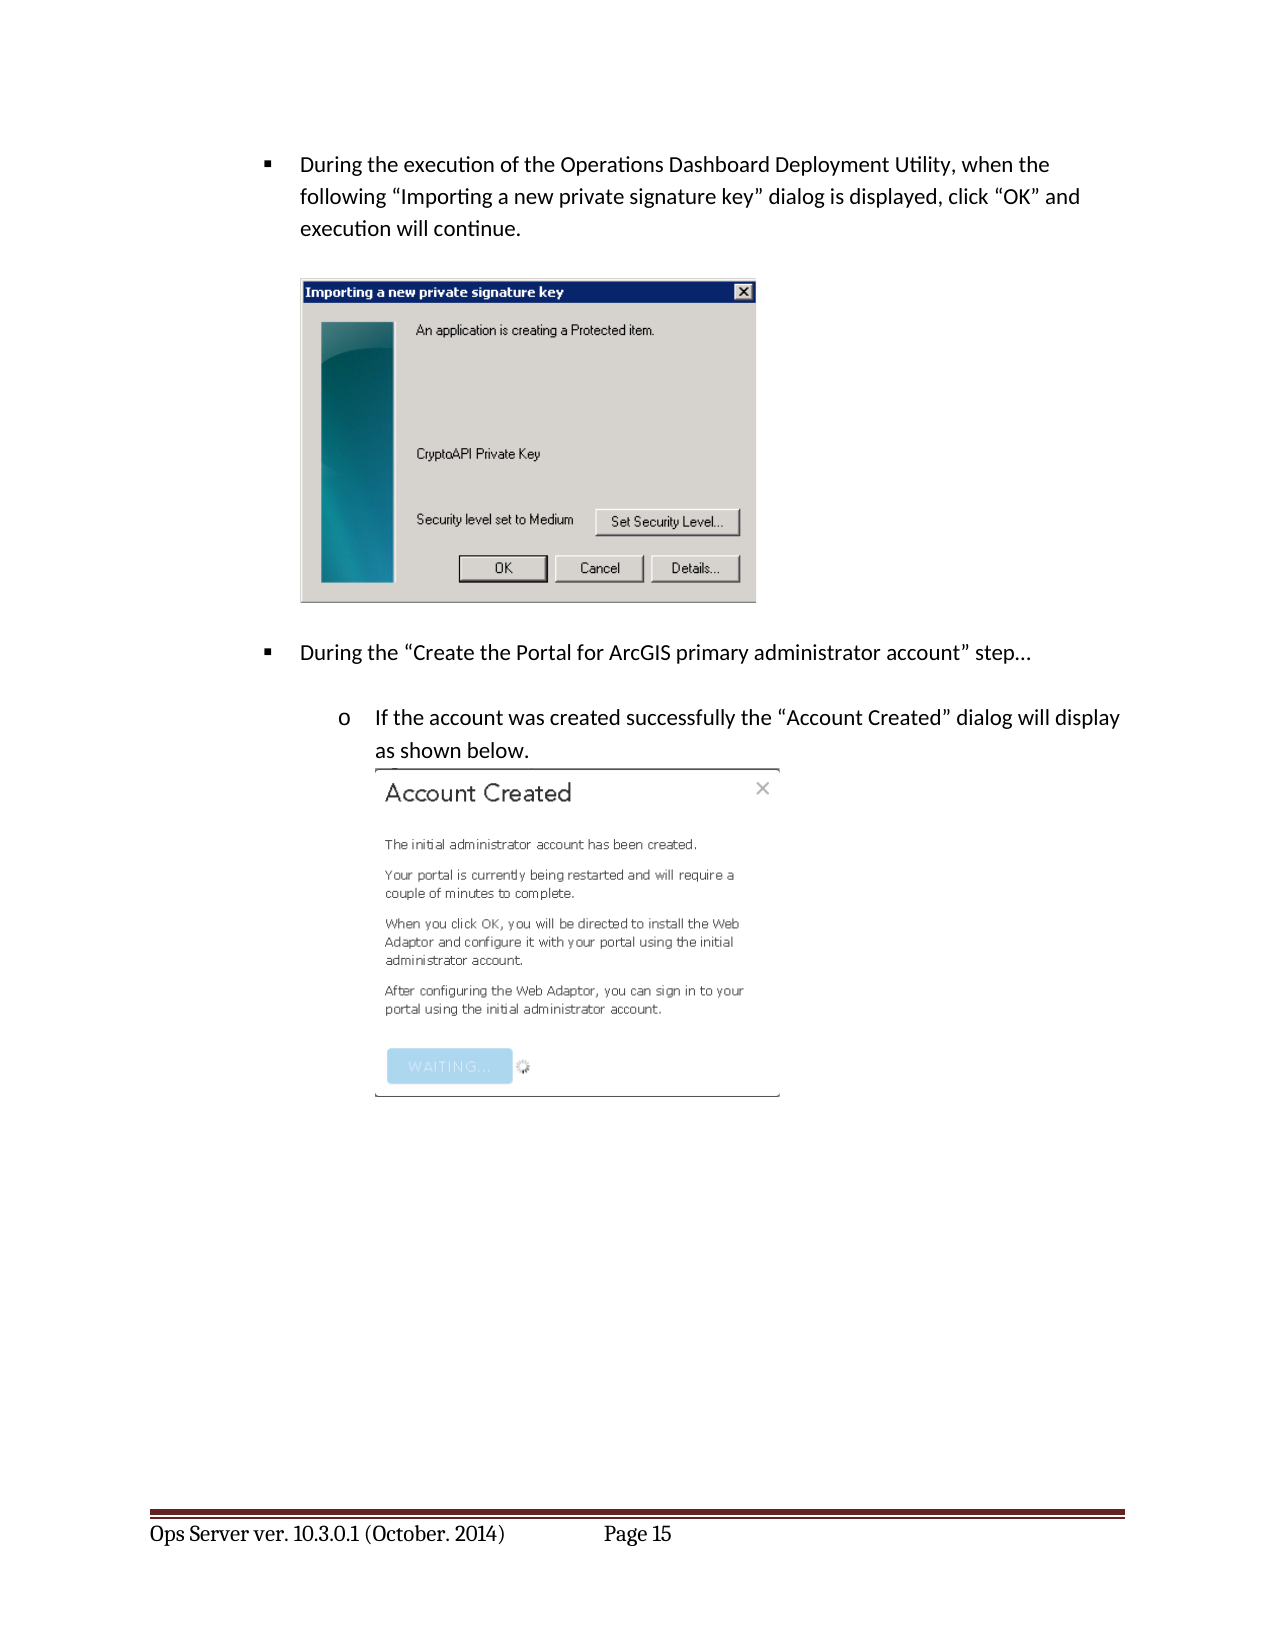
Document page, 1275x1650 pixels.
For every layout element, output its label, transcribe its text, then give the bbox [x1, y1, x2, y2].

list If the account was created successfully the “Account Created” dialog will display as shown below. [337, 703, 1125, 764]
list During the “Create the Portal for ArcGIS primary administrator account” step… [262, 638, 1125, 667]
picture [300, 278, 757, 603]
list During the execution of the Operations Dashboard Deployment Utility, when the following “Importing a new private signature key” dialog is displayed, click “OK” and execution will continue. [262, 150, 1125, 242]
picture [375, 768, 780, 1097]
